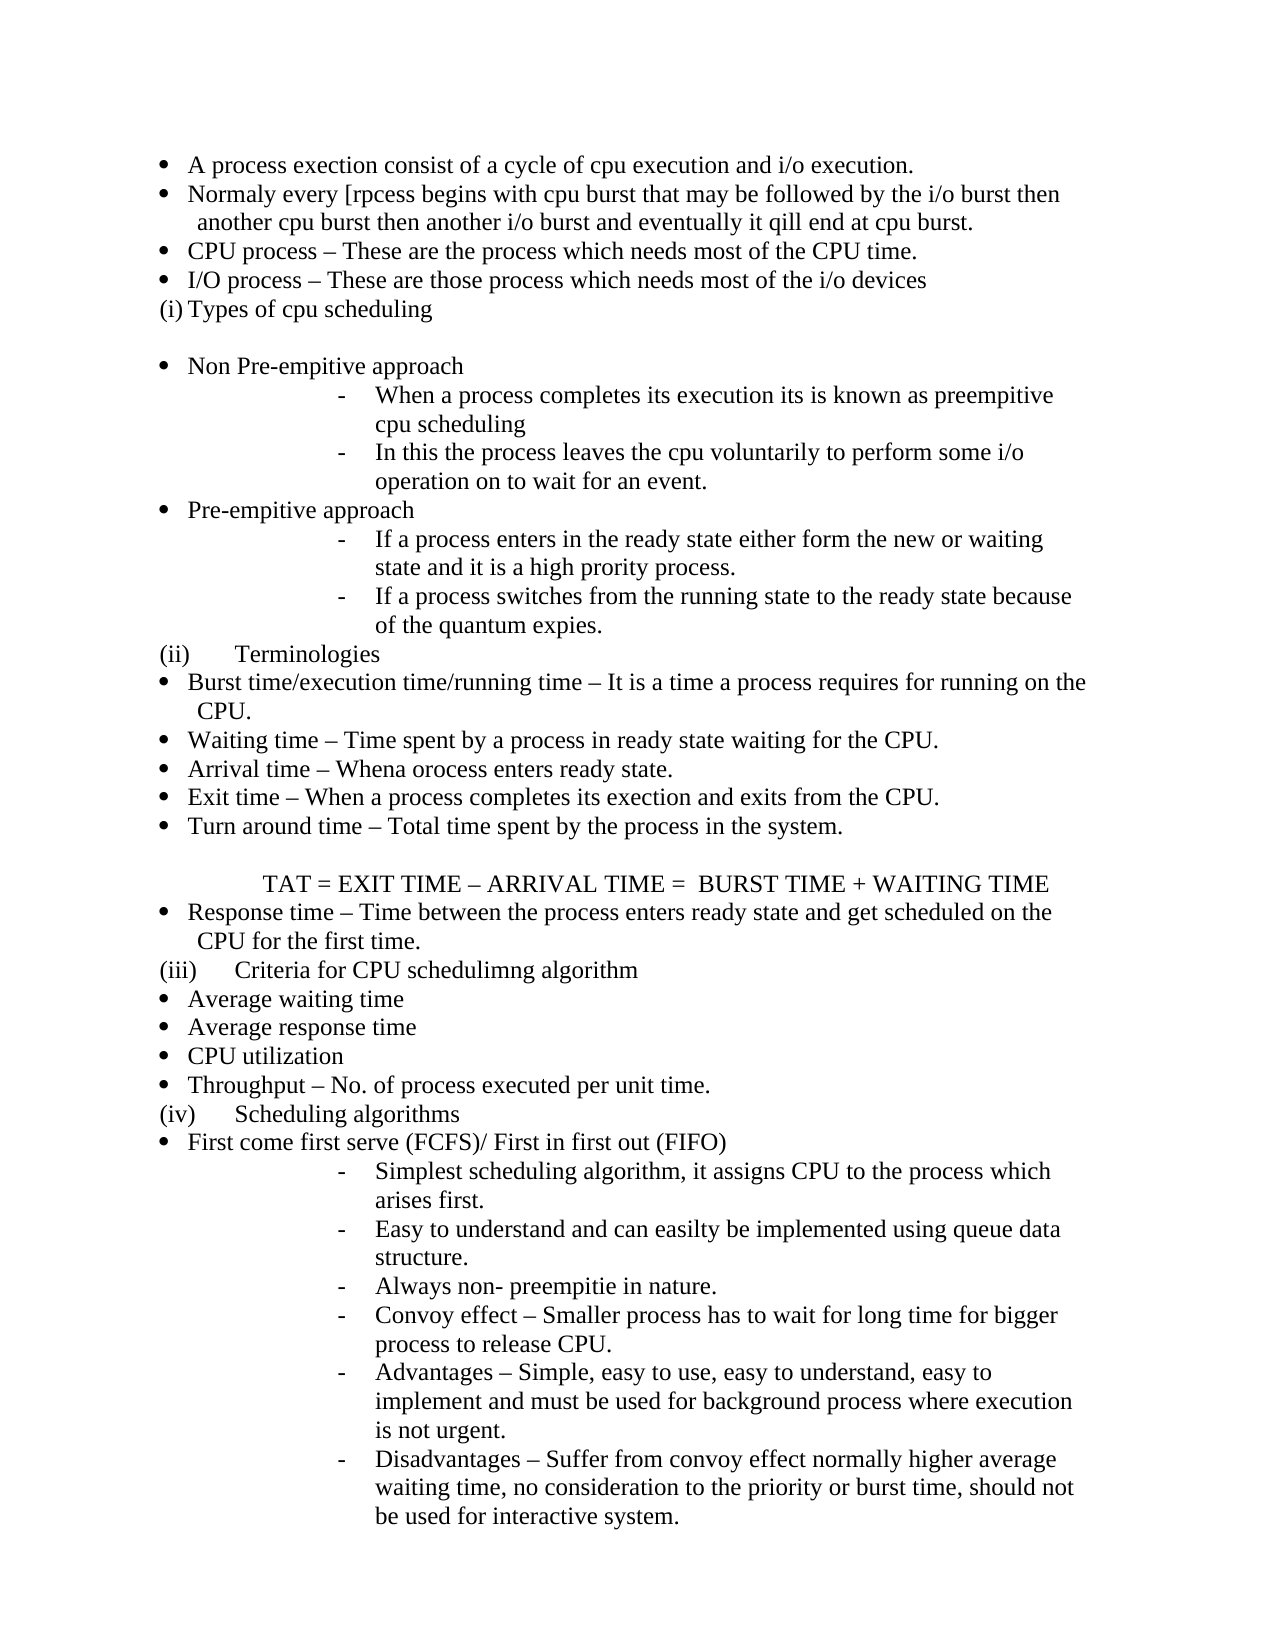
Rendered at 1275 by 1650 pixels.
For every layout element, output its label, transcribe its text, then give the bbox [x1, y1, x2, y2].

list In this the process leaves the cpu voluntarily to perform some i/o operation on to wait for an event. [337, 437, 1087, 495]
list Pre-empitive approach [159, 495, 1087, 524]
list Scheduling algorithms [159, 1099, 1087, 1127]
list If a process switches from the running state to the ready state because of the quantum expies. [337, 581, 1087, 639]
list Always non- preempitie in nature. [337, 1271, 1087, 1300]
list Simplest scheduling algorithm, it assigns CPU to the process which arises first. [337, 1156, 1087, 1214]
list TAT = EXIT TIME – ARRIVAL TIME = BURST TIME + WAITING TIME [197, 869, 1087, 897]
list Types of cpu scheduling [159, 294, 1087, 322]
list Terminologies [159, 639, 1087, 667]
list Normaly every [rpcess begins with cpu burst that may be followed by the i/o burst then another cpu burst then another i/o burst and eventually it qill end at cpu burst. [159, 179, 1087, 236]
list Disadvantages – Suffer from convoy effect normally higher average waiting time, no consideration to the priority or burst time, should not be used for interactive system. [337, 1444, 1087, 1530]
list Criteria for CPU schedulimng algorithm [159, 955, 1087, 984]
list Non Pre-empitive approach [159, 351, 1087, 380]
list Turn around time – Total time spent by the process in the system. [159, 811, 1087, 840]
list I/O process – These are those process which needs most of the i/o devices [159, 265, 1087, 294]
list First come first serve (FCFS)/ First in first out (FIFO) [159, 1127, 1087, 1156]
list Convoy effect – Smaller process has to wait for long time for bigger process to release CPU. [337, 1300, 1087, 1357]
list Burst time/execution time/running time – It is a time a process requires for running on the CPU. [159, 667, 1087, 725]
list Advantages – Simple, easy to use, easy to understand, easy to implement and must be used for background process where execution is not urgent. [337, 1357, 1087, 1444]
list Average response time [159, 1012, 1087, 1041]
list Throughput – No. of process executed per unit time. [159, 1070, 1087, 1099]
list Response time – Time between the process enters ready state and get scheduled on the CPU for the first time. [159, 897, 1087, 955]
list Waiting time – Time spent by a process in ready state waiting for the CPU. [159, 725, 1087, 754]
list When a process completes its execution its is known as preempitive cpu scheduling [337, 380, 1087, 437]
list Exit time – When a process completes its exection and exits from the CPU. [159, 782, 1087, 811]
list If a process enters in the ready state either form the new or waiting state and it is a high prority process. [337, 524, 1087, 581]
list CPU utilization [159, 1041, 1087, 1070]
list Arrival time – Whena orocess enters ready state. [159, 754, 1087, 782]
list Average waiting time [159, 984, 1087, 1012]
list A process exection consist of a cycle of cpu execution and i/o execution. [159, 150, 1087, 179]
list CPU process – These are the process which needs most of the CPU time. [159, 236, 1087, 265]
list Easy to understand and can easilty be implemented using queue data structure. [337, 1214, 1087, 1271]
